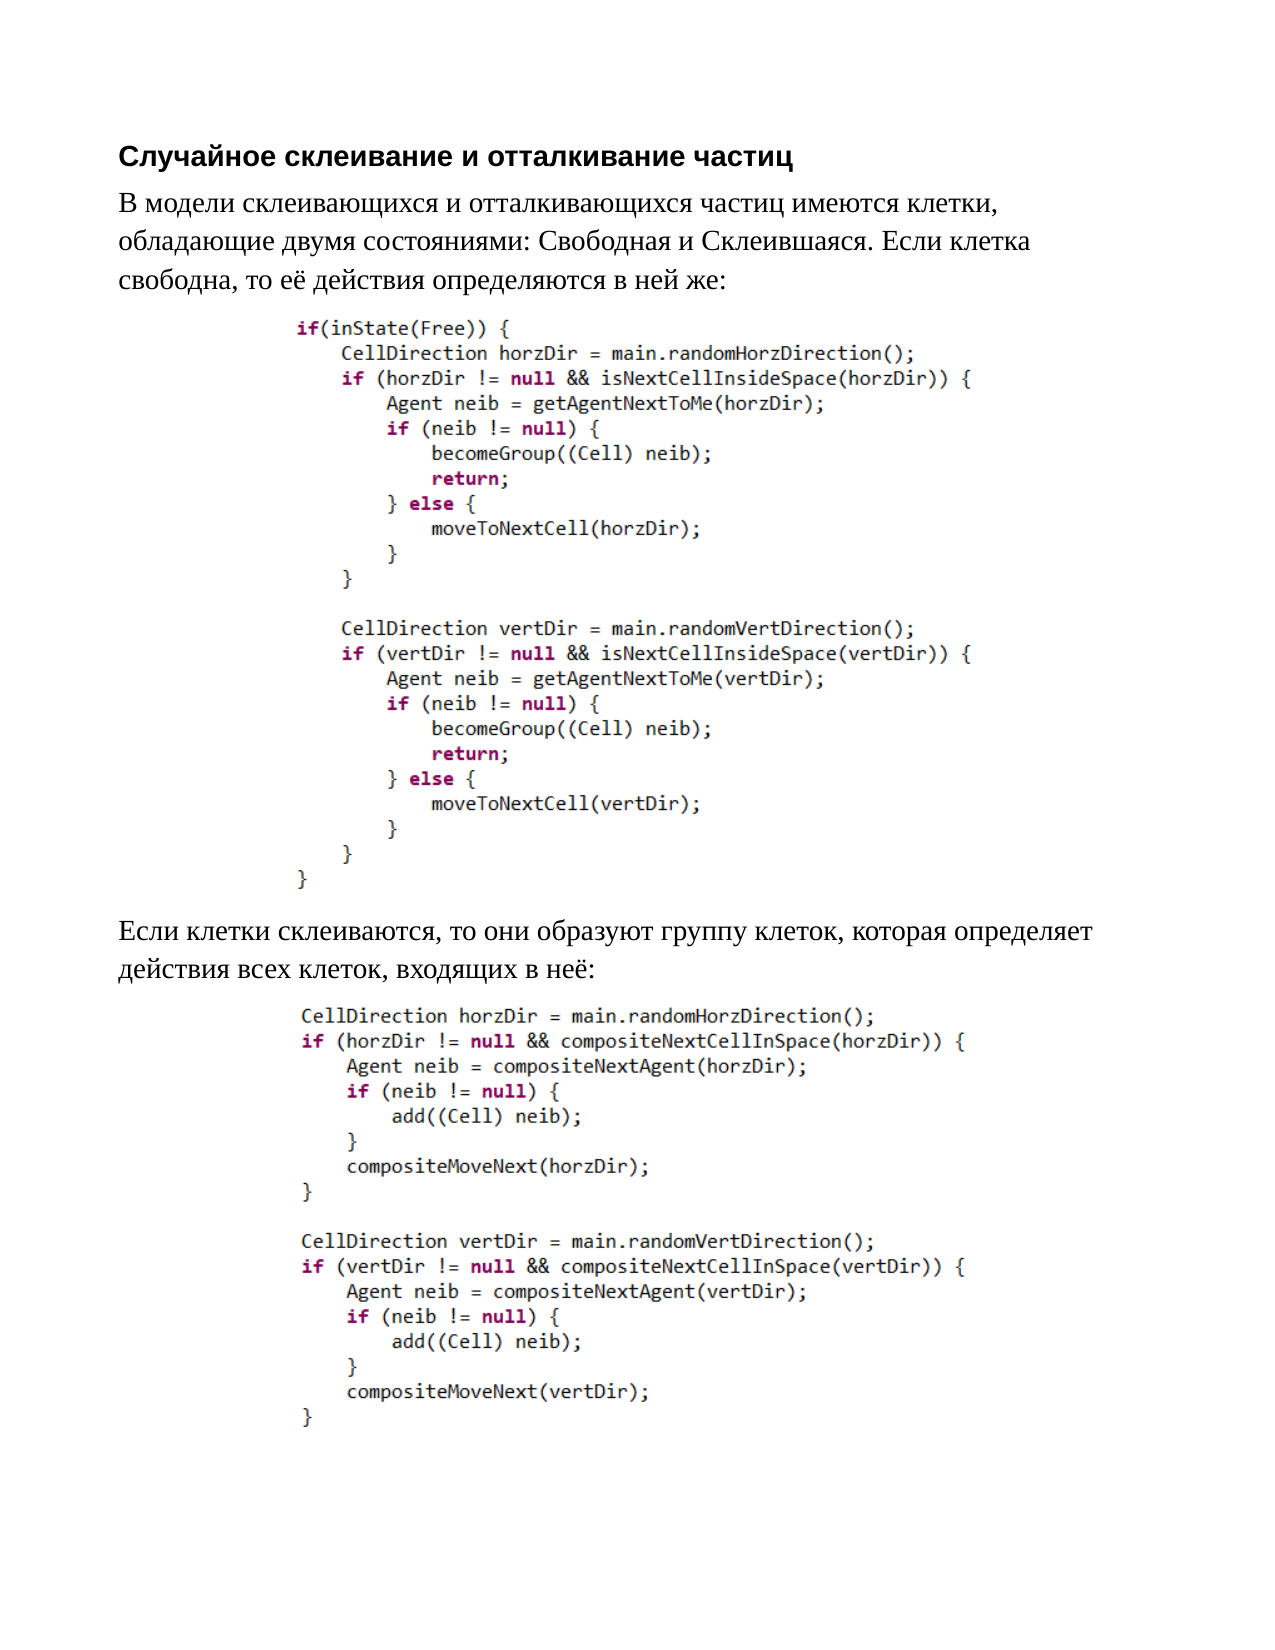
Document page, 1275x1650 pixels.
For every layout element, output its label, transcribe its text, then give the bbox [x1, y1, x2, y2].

subtitle Случайное склеивание и отталкивание частиц [118, 139, 1157, 172]
text В модели склеивающихся и отталкивающихся частиц имеются клетки, обладающие двумя состояниями: Свободная и Склеившаяся. Если клетка свободна, то её действия определяются в ней же: [118, 185, 1157, 296]
picture [294, 315, 981, 894]
text Если клетки склеиваются, то они образуют группу клеток, которая определяет действия всех клеток, входящих в неё: [118, 913, 1157, 985]
picture [299, 1004, 976, 1432]
